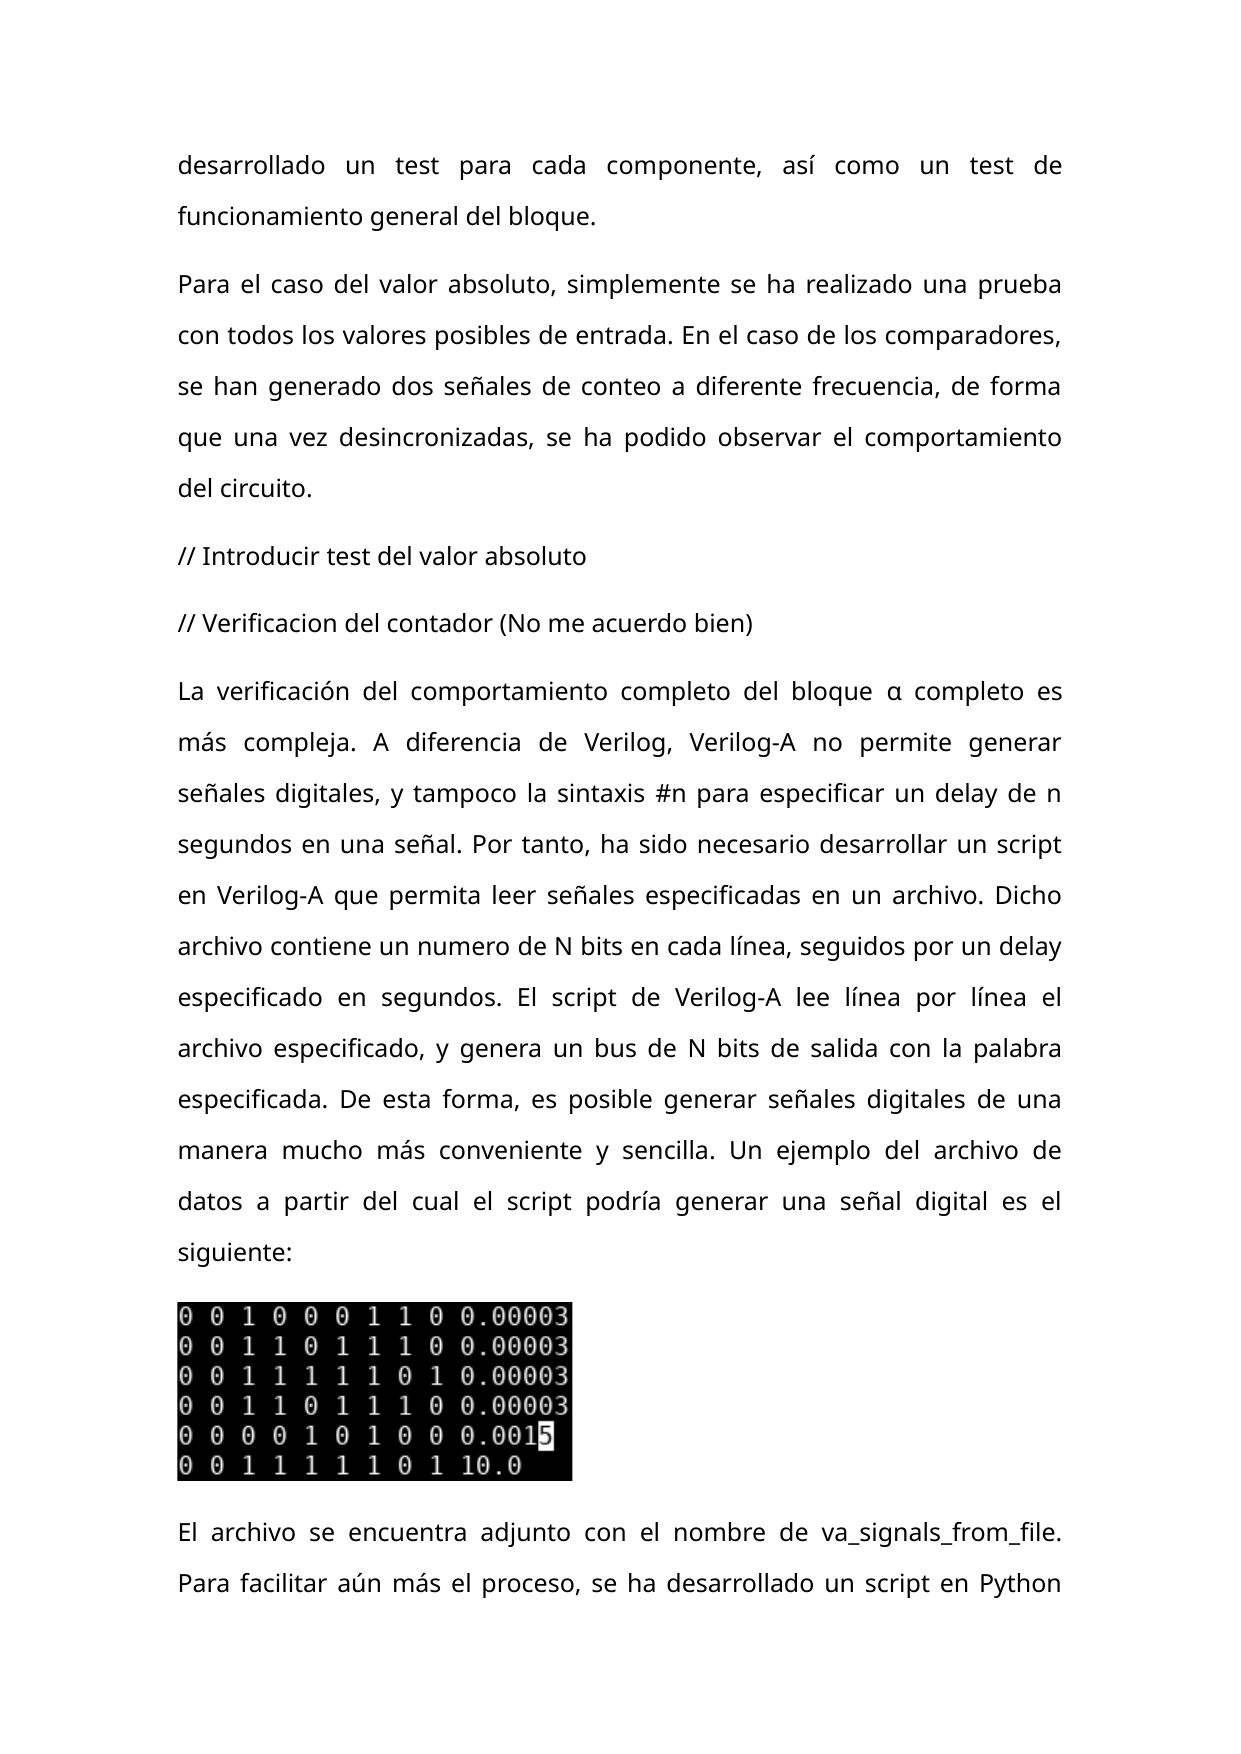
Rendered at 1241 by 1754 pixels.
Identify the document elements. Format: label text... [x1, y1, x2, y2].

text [177, 1514, 1063, 1600]
text Para el caso del valor absoluto, simplemente se ha realizado una prueba con todos los valores posibles de entrada. En el caso de los comparadores, se han generado dos señales de conteo a diferente frecuencia, de forma que una vez desincronizadas, se ha podido observar el comportamiento del circuito. [177, 266, 1063, 504]
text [177, 148, 1063, 233]
picture [177, 1302, 573, 1481]
text // Verificacion del contador (No me acuerdo bien) [177, 606, 1063, 640]
text La verificación del comportamiento completo del bloque α completo es más compleja. A diferencia de Verilog, Verilog-A no permite generar señales digitales, y tampoco la sintaxis #n para especificar un delay de n segundos en una señal. Por tanto, ha sido necesario desarrollar un script en Verilog-A que permita leer señales especificadas en un archivo. Dicho archivo contiene un numero de N bits en cada línea, seguidos por un delay especificado en segundos. El script de Verilog-A lee línea por línea el archivo especificado, y genera un bus de N bits de salida con la palabra especificada. De esta forma, es posible generar señales digitales de una manera mucho más conveniente y sencilla. Un ejemplo del archivo de datos a partir del cual el script podría generar una señal digital es el siguiente: [177, 674, 1063, 1269]
text // Introducir test del valor absoluto [177, 538, 1063, 572]
